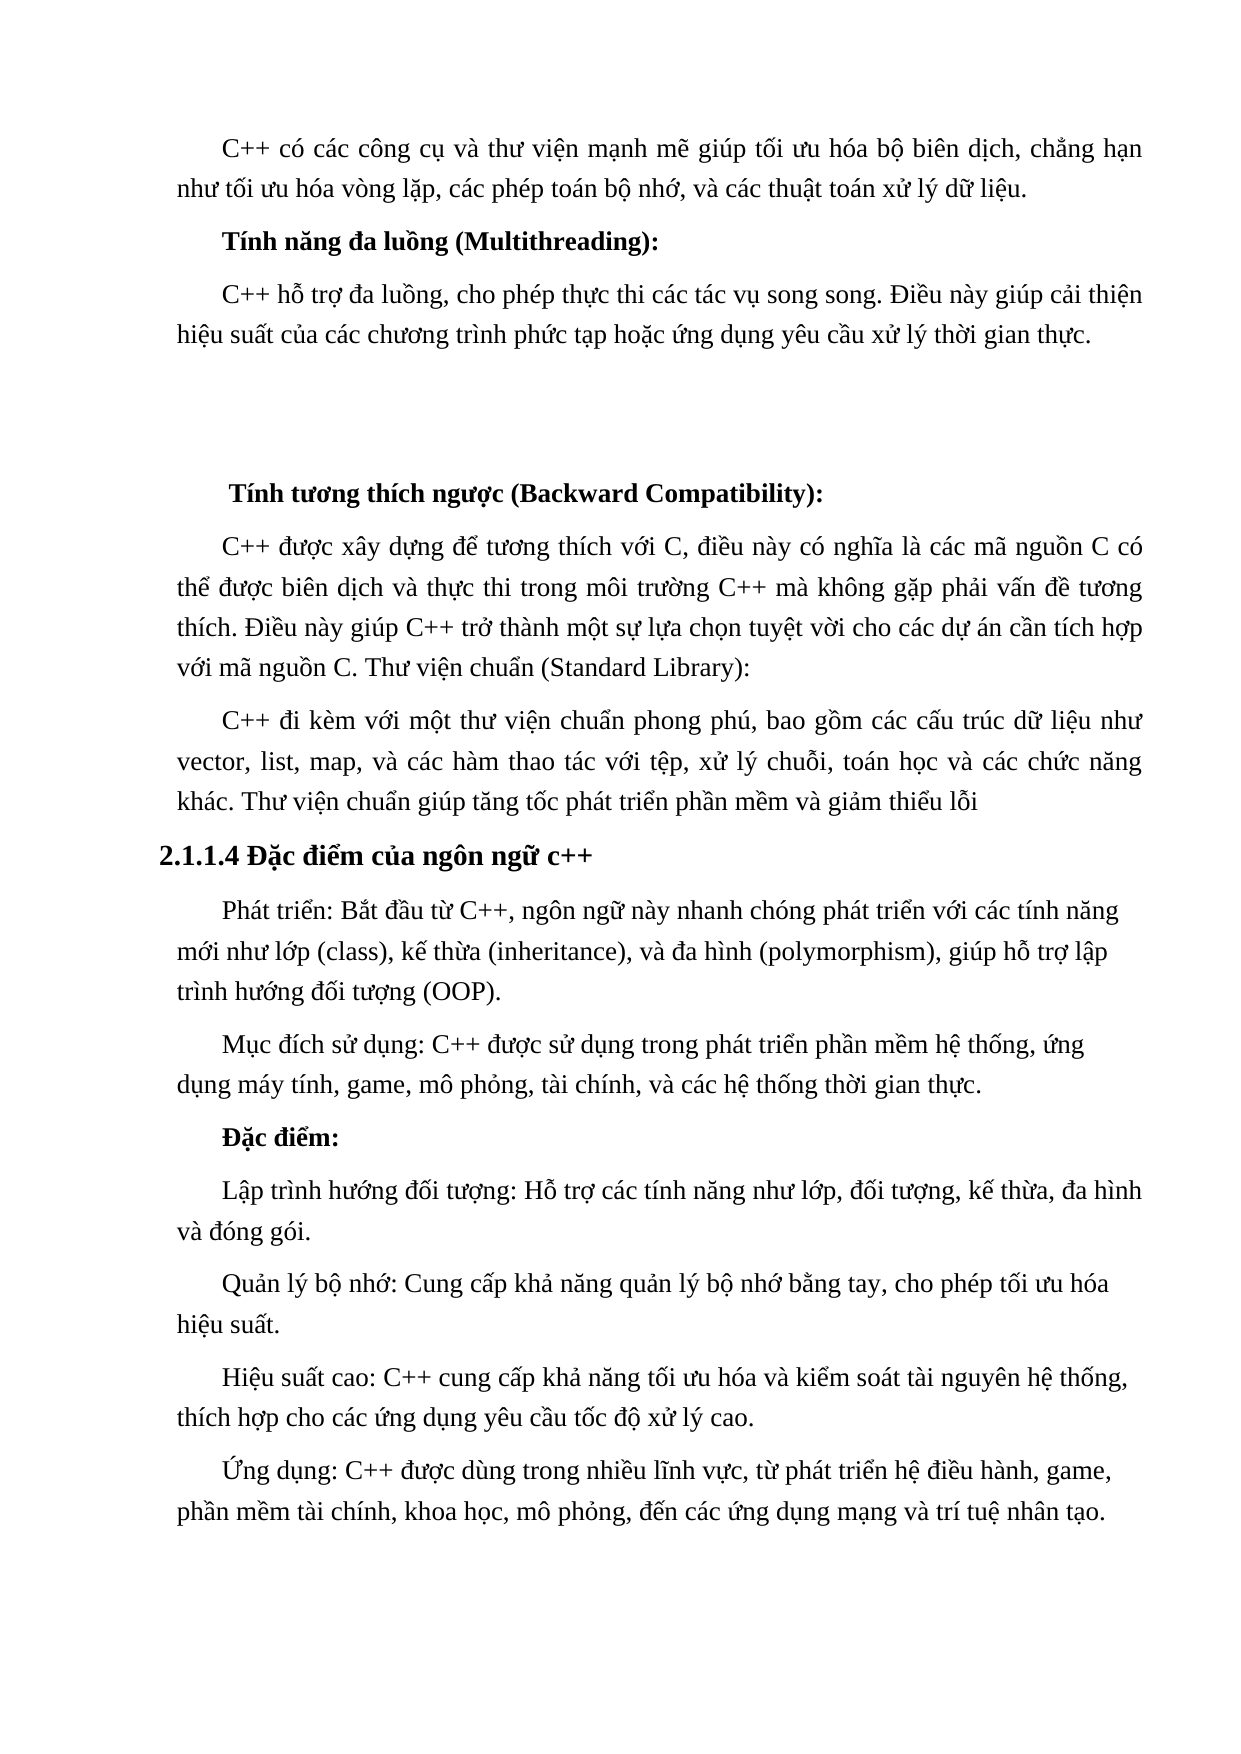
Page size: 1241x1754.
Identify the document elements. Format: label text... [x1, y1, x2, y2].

text C++ có các công cụ và thư viện mạnh mẽ giúp tối ưu hóa bộ biên dịch, chẳng hạn như tối ưu hóa vòng lặp, các phép toán bộ nhớ, và các thuật toán xử lý dữ liệu. [177, 132, 1144, 203]
text Ứng dụng: C++ được dùng trong nhiều lĩnh vực, từ phát triển hệ điều hành, game, phần mềm tài chính, khoa học, mô phỏng, đến các ứng dụng mạng và trí tuệ nhân tạo. [177, 1454, 1144, 1526]
text Quản lý bộ nhớ: Cung cấp khả năng quản lý bộ nhớ bằng tay, cho phép tối ưu hóa hiệu suất. [177, 1268, 1144, 1339]
text 2.1.1.4 Đặc điểm của ngôn ngữ c++ [159, 838, 1144, 872]
text C++ đi kèm với một thư viện chuẩn phong phú, bao gồm các cấu trúc dữ liệu như vector, list, map, và các hàm thao tác với tệp, xử lý chuỗi, toán học và các chức năng khác. Thư viện chuẩn giúp tăng tốc phát triển phần mềm và giảm thiểu lỗi [177, 704, 1144, 816]
text C++ hỗ trợ đa luồng, cho phép thực thi các tác vụ song song. Điều này giúp cải thiện hiệu suất của các chương trình phức tạp hoặc ứng dụng yêu cầu xử lý thời gian thực. [177, 278, 1144, 350]
text Đặc điểm: [177, 1121, 1144, 1152]
text C++ được xây dựng để tương thích với C, điều này có nghĩa là các mã nguồn C có thể được biên dịch và thực thi trong môi trường C++ mà không gặp phải vấn đề tương thích. Điều này giúp C++ trở thành một sự lựa chọn tuyệt vời cho các dự án cần tích hợp với mã nguồn C. Thư viện chuẩn (Standard Library): [177, 530, 1144, 683]
text Hiệu suất cao: C++ cung cấp khả năng tối ưu hóa và kiểm soát tài nguyên hệ thống, thích hợp cho các ứng dụng yêu cầu tốc độ xử lý cao. [177, 1361, 1144, 1432]
text Mục đích sử dụng: C++ được sử dụng trong phát triển phần mềm hệ thống, ứng dụng máy tính, game, mô phỏng, tài chính, và các hệ thống thời gian thực. [177, 1028, 1144, 1099]
text Lập trình hướng đối tượng: Hỗ trợ các tính năng như lớp, đối tượng, kế thừa, đa hình và đóng gói. [177, 1174, 1144, 1246]
text Phát triển: Bắt đầu từ C++, ngôn ngữ này nhanh chóng phát triển với các tính năng mới như lớp (class), kế thừa (inheritance), và đa hình (polymorphism), giúp hỗ trợ lập trình hướng đối tượng (OOP). [177, 894, 1144, 1006]
text Tính tương thích ngược (Backward Compatibility): [177, 477, 1144, 508]
text Tính năng đa luồng (Multithreading): [177, 225, 1144, 256]
